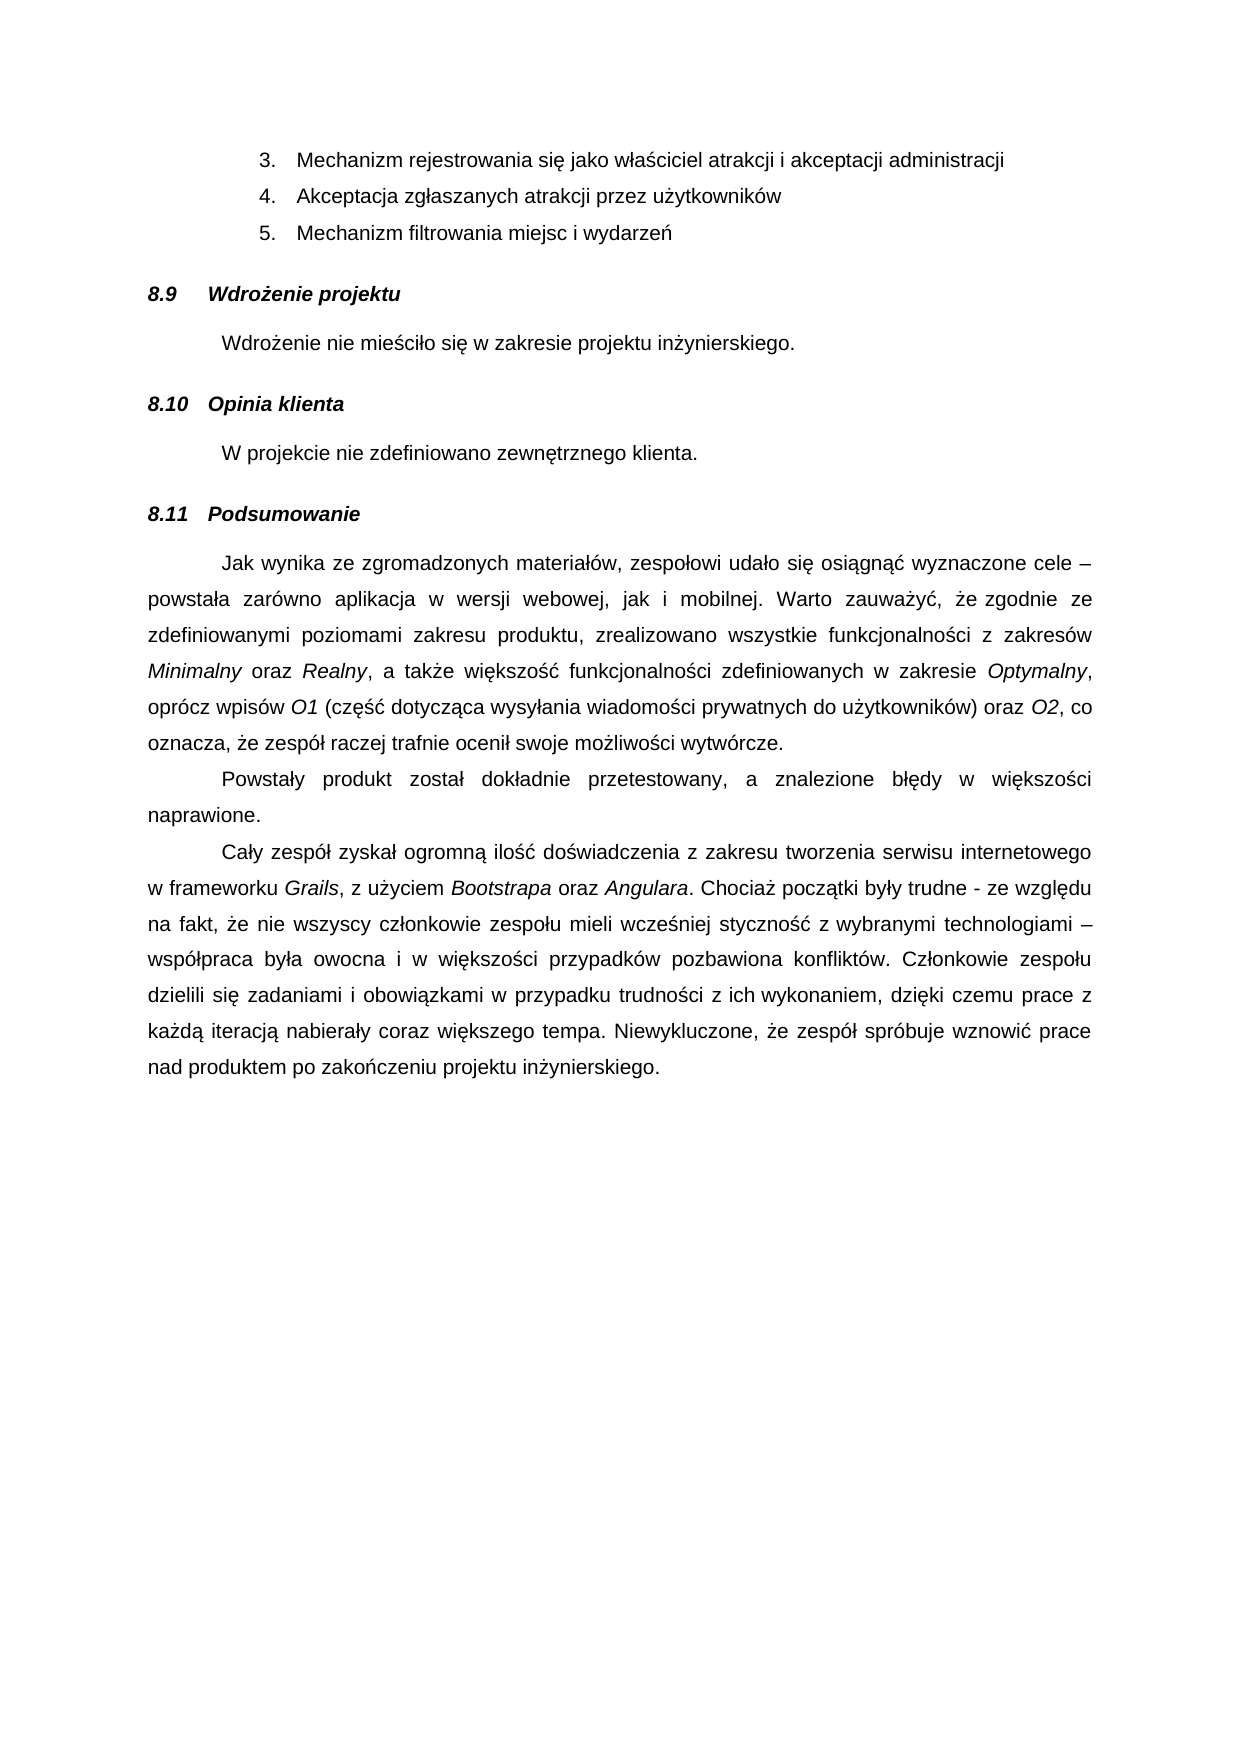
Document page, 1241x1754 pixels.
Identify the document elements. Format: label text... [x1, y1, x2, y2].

text Cały zespół zyskał ogromną ilość doświadczenia z zakresu tworzenia serwisu internetowego w frameworku Grails, z użyciem Bootstrapa oraz Angulara. Chociaż początki były trudne - ze względu na fakt, że nie wszyscy członkowie zespołu mieli wcześniej styczność z wybranymi technologiami – współpraca była owocna i w większości przypadków pozbawiona konfliktów. Członkowie zespołu dzielili się zadaniami i obowiązkami w przypadku trudności z ich wykonaniem, dzięki czemu prace z każdą iteracją nabierały coraz większego tempa. Niewykluczone, że zespół spróbuje wznowić prace nad produktem po zakończeniu projektu inżynierskiego. [148, 839, 1093, 1079]
text Jak wynika ze zgromadzonych materiałów, zespołowi udało się osiągnąć wyznaczone cele – powstała zarówno aplikacja w wersji webowej, jak i mobilnej. Warto zauważyć, że zgodnie ze zdefiniowanymi poziomami zakresu produktu, zrealizowano wszystkie funkcjonalności z zakresów Minimalny oraz Realny, a także większość funkcjonalności zdefiniowanych w zakresie Optymalny, oprócz wpisów O1 (część dotycząca wysyłania wiadomości prywatnych do użytkowników) oraz O2, co oznacza, że zespół raczej trafnie ocenił swoje możliwości wytwórcze. [148, 551, 1093, 754]
list Mechanizm filtrowania miejsc i wydarzeń [259, 221, 1093, 245]
subtitle Opinia klienta [148, 392, 1093, 416]
text Powstały produkt został dokładnie przetestowany, a znalezione błędy w większości naprawione. [148, 767, 1093, 827]
list Akceptacja zgłaszanych atrakcji przez użytkowników [259, 184, 1093, 208]
subtitle Podsumowanie [148, 502, 1093, 526]
text Wdrożenie nie mieściło się w zakresie projektu inżynierskiego. [148, 331, 1093, 355]
subtitle Wdrożenie projektu [148, 282, 1093, 306]
text W projekcie nie zdefiniowano zewnętrznego klienta. [148, 441, 1093, 465]
list Mechanizm rejestrowania się jako właściciel atrakcji i akceptacji administracji [259, 148, 1093, 172]
